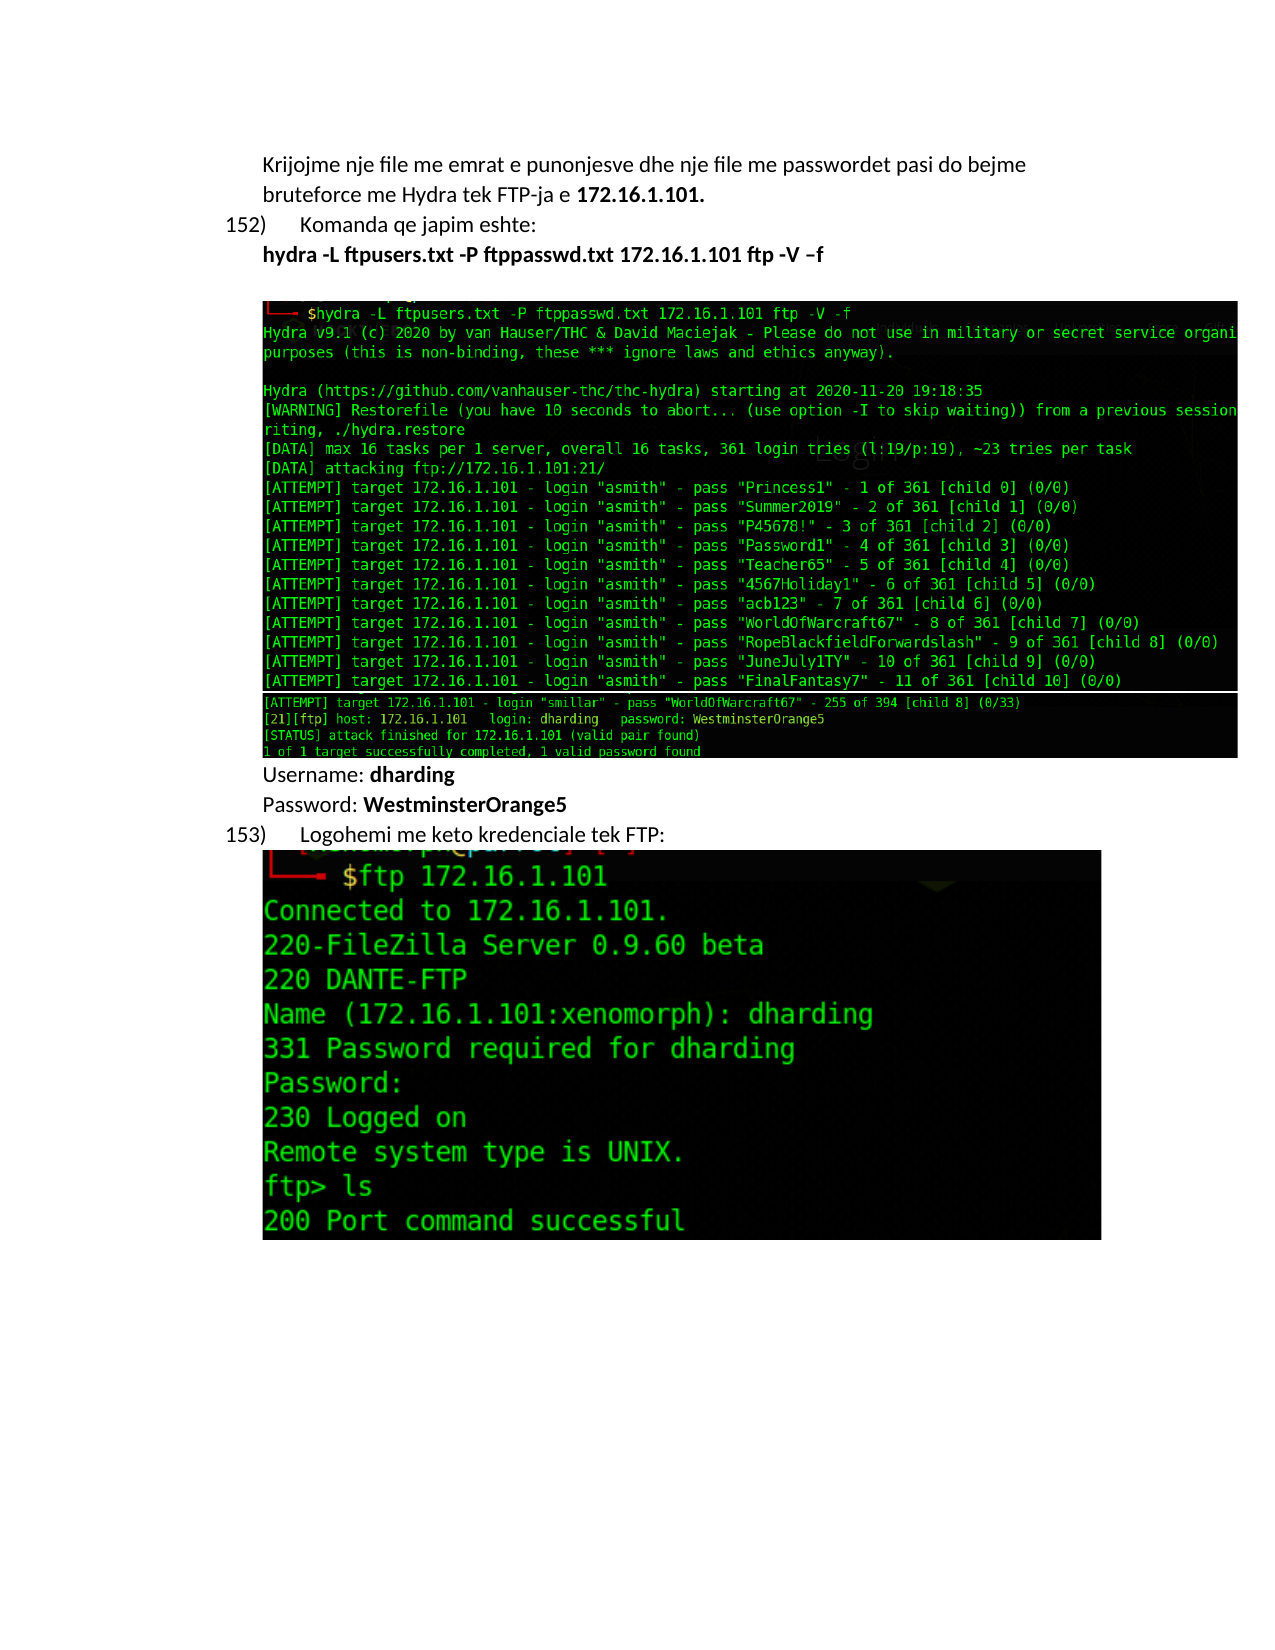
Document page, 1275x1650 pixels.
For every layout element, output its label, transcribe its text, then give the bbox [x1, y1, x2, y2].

list Logohemi me keto kredenciale tek FTP: [225, 820, 1125, 848]
list Username: dharding [262, 760, 1125, 788]
picture [262, 301, 1238, 691]
picture [262, 850, 1102, 1240]
list Krijojme nje file me emrat e punonjesve dhe nje file me passwordet pasi do bejme bruteforce me Hydra tek FTP-ja e 172.16.1.101. [262, 150, 1125, 208]
list Password: WestminsterOrange5 [262, 790, 1125, 818]
list Komanda qe japim eshte: [225, 210, 1125, 238]
picture [262, 693, 1238, 758]
list hydra -L ftpusers.txt -P ftppasswd.txt 172.16.1.101 ftp -V –f [262, 241, 1125, 269]
